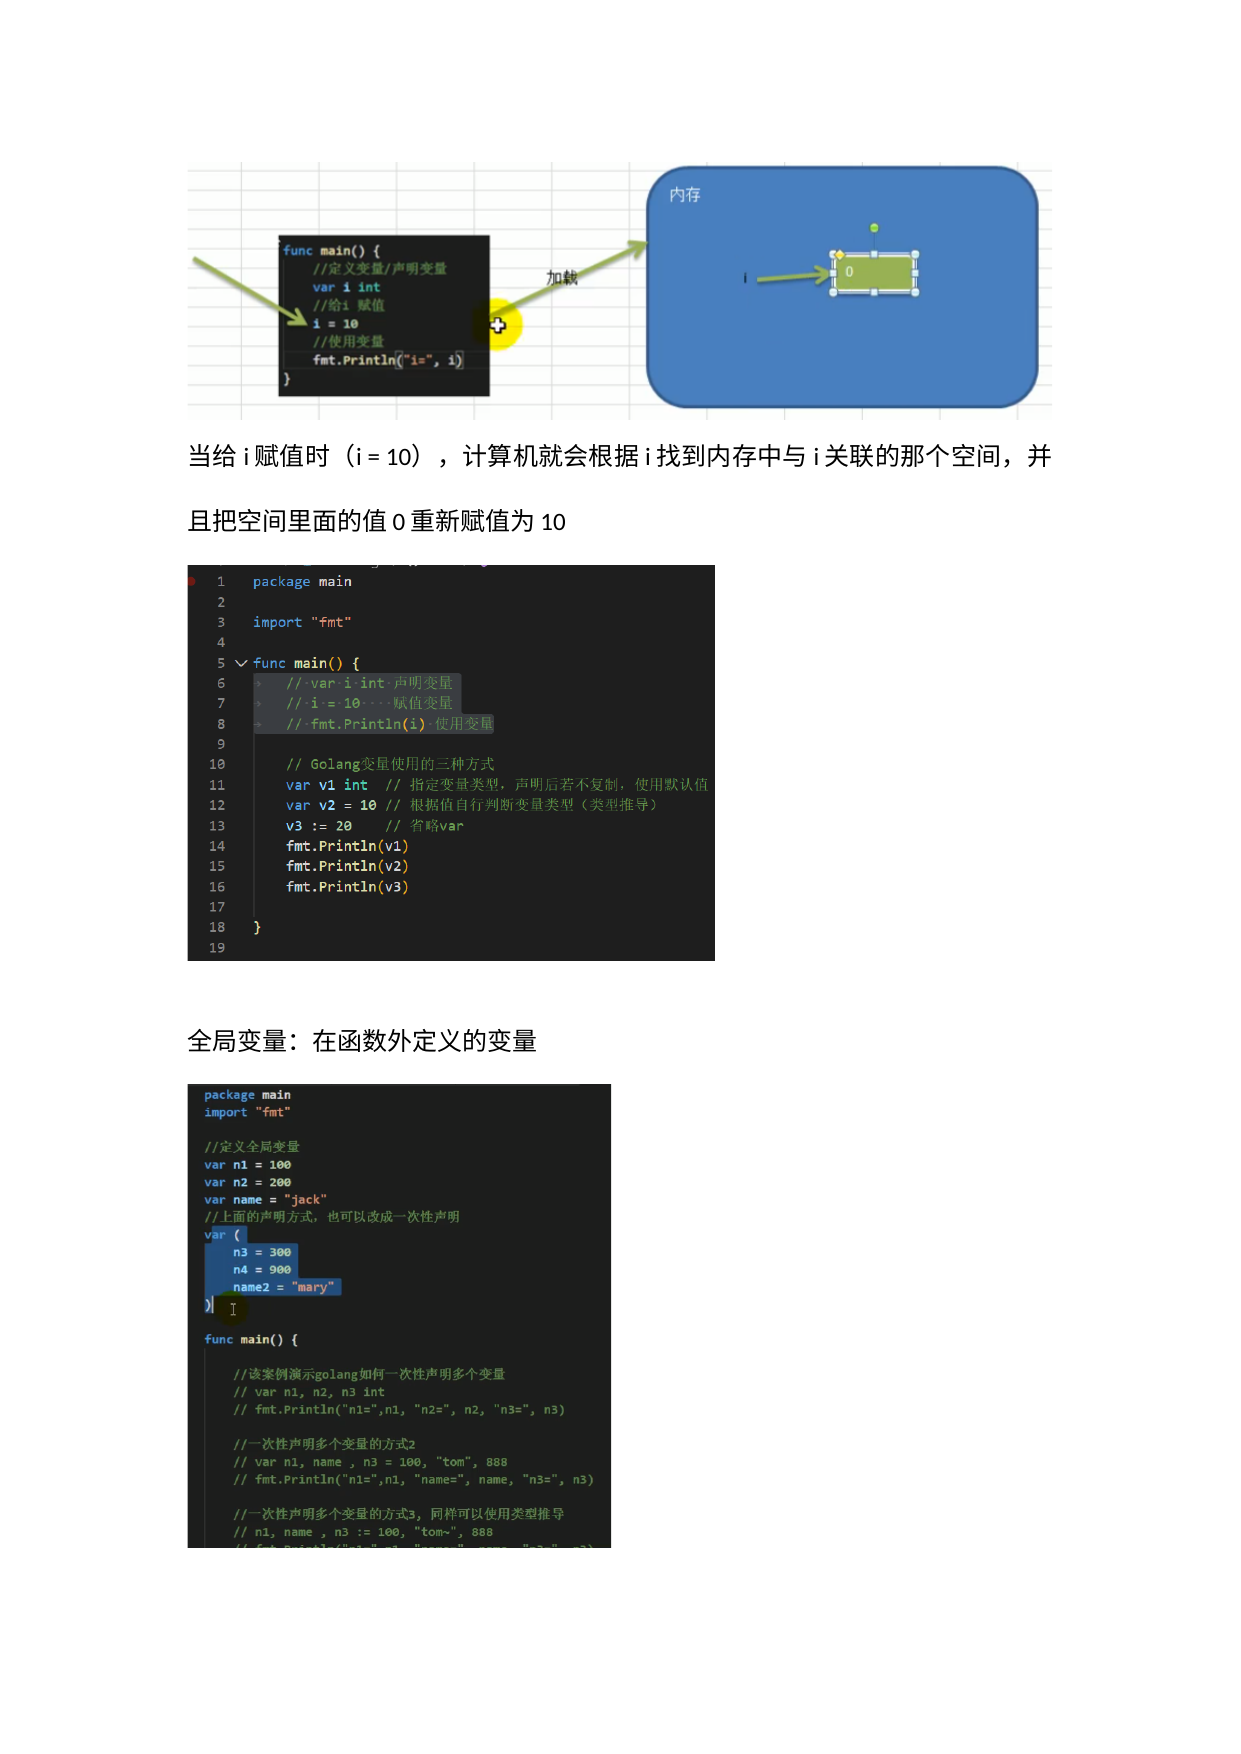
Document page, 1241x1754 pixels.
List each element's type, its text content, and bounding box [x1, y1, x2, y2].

picture [187, 565, 715, 961]
picture [187, 1084, 612, 1548]
picture [187, 162, 1053, 420]
text 当给i赋值时（i = 10），计算机就会根据i找到内存中与i关联的那个空间，并且把空间里面的值0重新赋值为10 [187, 422, 1053, 552]
text 全局变量：在函数外定义的变量 [187, 1007, 1053, 1072]
